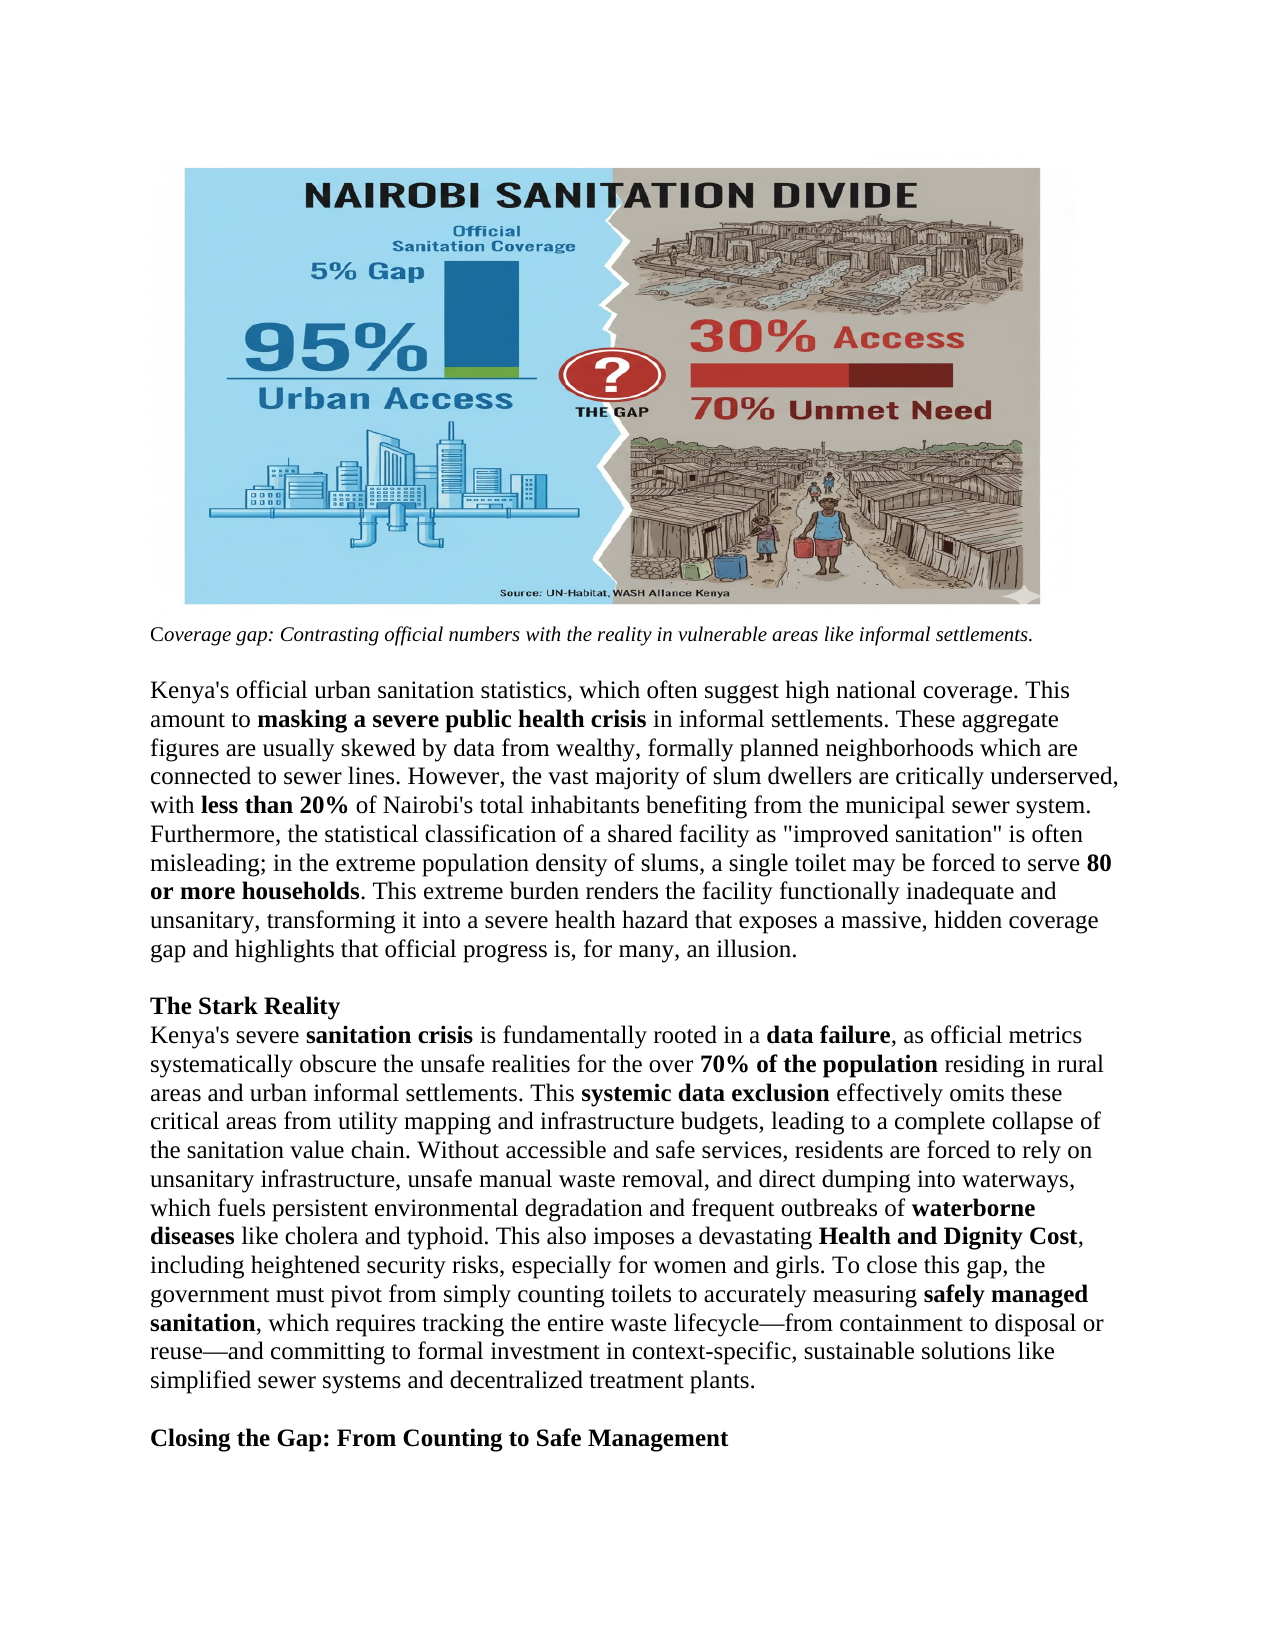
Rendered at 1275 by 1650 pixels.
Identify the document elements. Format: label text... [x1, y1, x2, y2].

picture [150, 150, 1074, 622]
text Kenya's official urban sanitation statistics, which often suggest high national coverage. This amount to masking a severe public health crisis in informal settlements. These aggregate figures are usually skewed by data from wealthy, formally planned neighborhoods which are connected to sewer lines. However, the vast majority of slum dwellers are critically underserved, with less than 20% of Nairobi's total inhabitants benefiting from the municipal sewer system. Furthermore, the statistical classification of a shared facility as "improved sanitation" is often misleading; in the extreme population density of slums, a single toilet may be forced to serve 80 or more households. This extreme burden renders the facility functionally inadequate and unsanitary, transforming it into a severe health hazard that exposes a massive, hidden coverage gap and highlights that official progress is, for many, an illusion. [150, 675, 1125, 963]
text The Stark Reality [150, 991, 1125, 1020]
text Closing the Gap: From Counting to Safe Management [150, 1423, 1125, 1451]
text Kenya's severe sanitation crisis is fundamentally rooted in a data failure, as official metrics systematically obscure the unsafe realities for the over 70% of the population residing in rural areas and urban informal settlements. This systemic data exclusion effectively omits these critical areas from utility mapping and infrastructure budgets, leading to a complete collapse of the sanitation value chain. Without accessible and safe services, residents are forced to rely on unsanitary infrastructure, unsafe manual waste removal, and direct dumping into waterways, which fuels persistent environmental degradation and frequent outbreaks of waterborne diseases like cholera and typhoid. This also imposes a devastating Health and Dignity Cost, including heightened security risks, especially for women and girls. To close this gap, the government must pivot from simply counting toilets to accurately measuring safely managed sanitation, which requires tracking the entire waste lifecycle—from containment to disposal or reuse—and committing to formal investment in context-specific, sustainable solutions like simplified sewer systems and decentralized treatment plants. [150, 1020, 1125, 1394]
